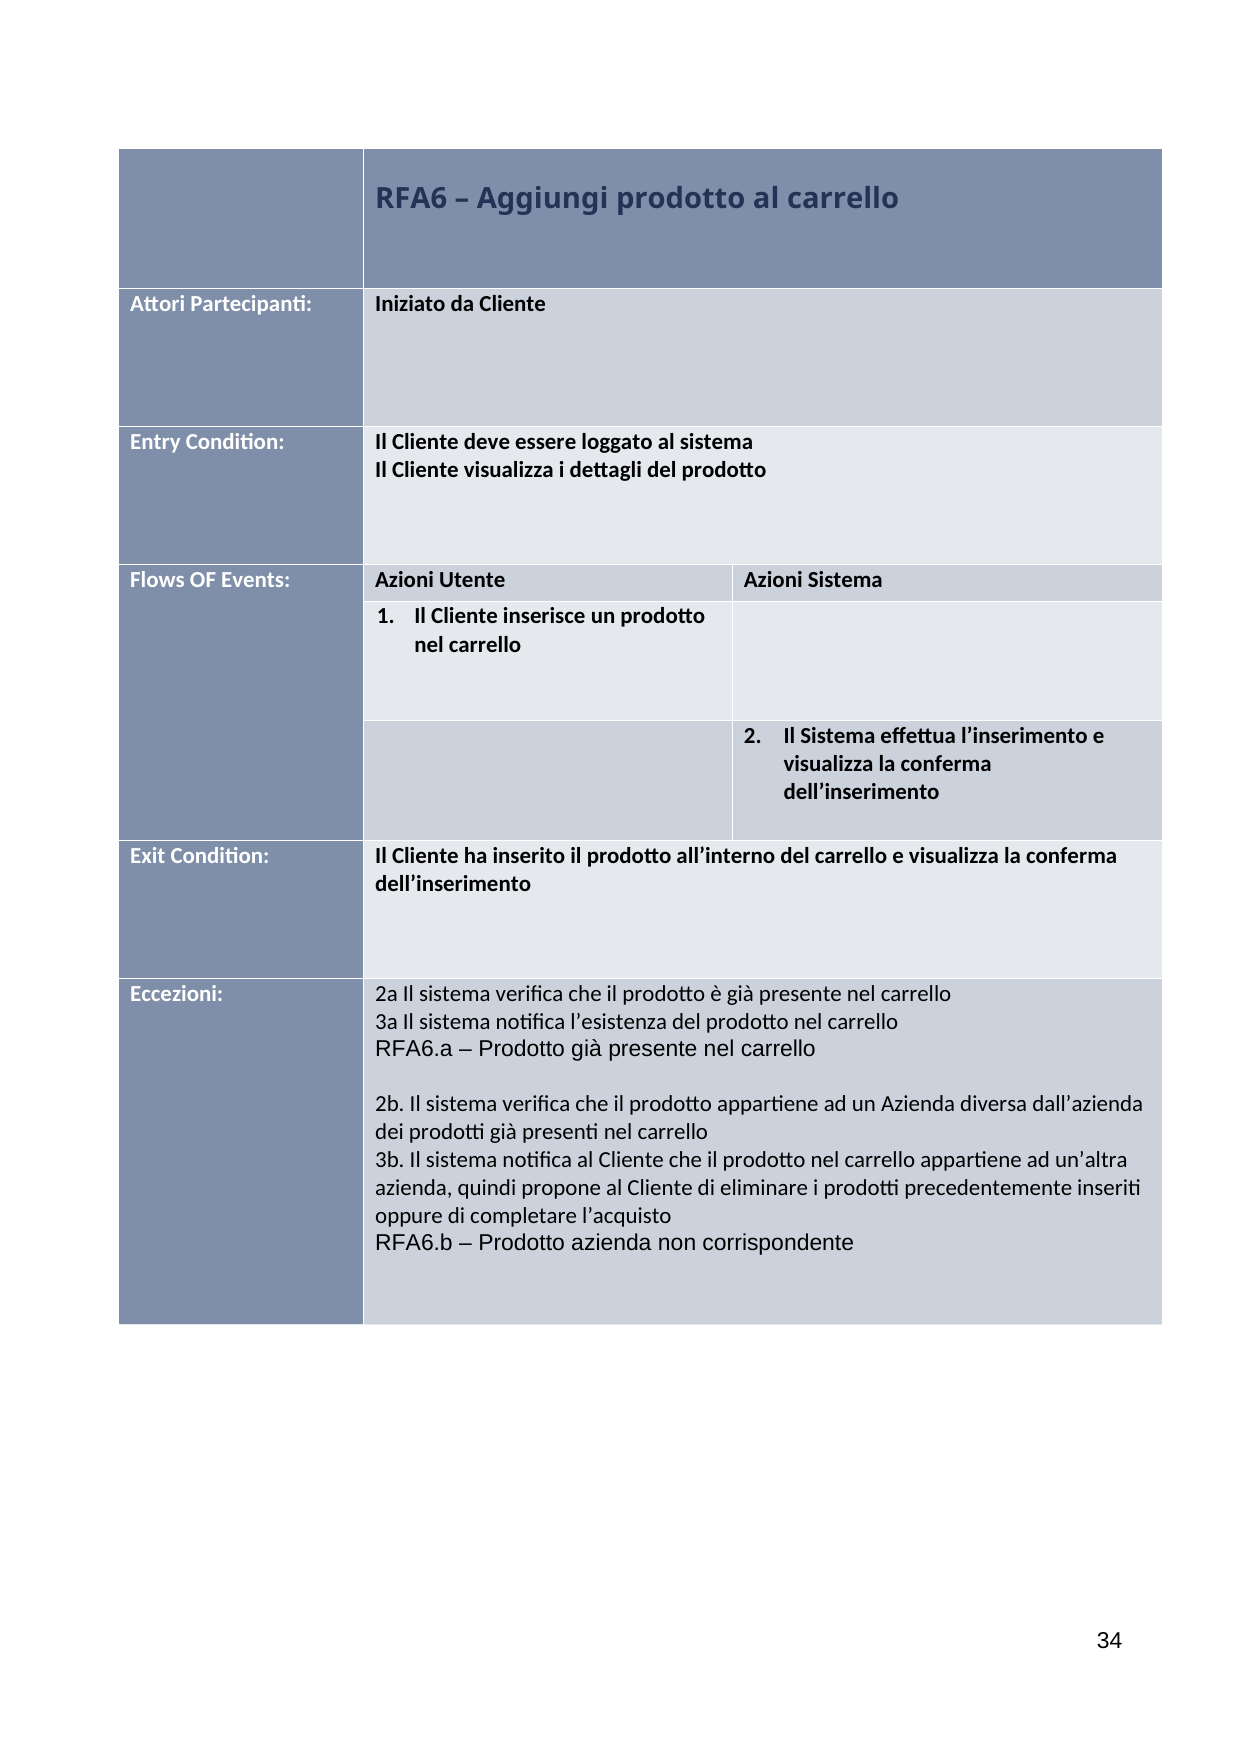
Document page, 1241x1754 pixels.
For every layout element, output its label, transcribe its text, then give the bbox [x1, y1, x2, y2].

table_cell Il Cliente inserisce un prodotto nel carrello [364, 602, 732, 720]
table_cell Attori Partecipanti: [119, 289, 363, 426]
table_cell Eccezioni: [119, 979, 363, 1324]
table_cell Flows OF Events: [119, 565, 363, 840]
table_header RFA6 – Aggiungi prodotto al carrello [364, 149, 1162, 288]
table_cell Il Sistema effettua l’inserimento e visualizza la conferma dell’inserimento [733, 721, 1162, 840]
table_cell [364, 721, 732, 840]
table_cell Entry Condition: [119, 427, 363, 564]
table_cell Exit Condition: [119, 841, 363, 978]
table_cell Azioni Utente [364, 565, 732, 601]
table_cell Iniziato da Cliente [364, 289, 1162, 426]
table_cell [733, 602, 1162, 720]
table_cell Il Cliente ha inserito il prodotto all’interno del carrello e visualizza la conferma dell’inserimento [364, 841, 1162, 978]
table_cell Il Cliente deve essere loggato al sistema Il Cliente visualizza i dettagli del prodotto [364, 427, 1162, 564]
table_cell 2a Il sistema verifica che il prodotto è già presente nel carrello 3a Il sistema notifica l’esistenza del prodotto nel carrello RFA6.a – Prodotto già presente nel carrello 2b. Il sistema verifica che il prodotto appartiene ad un Azienda diversa dall’azienda dei prodotti già presenti nel carrello 3b. Il sistema notifica al Cliente che il prodotto nel carrello appartiene ad un’altra azienda, quindi propone al Cliente di eliminare i prodotti precedentemente inseriti oppure di completare l’acquisto RFA6.b – Prodotto azienda non corrispondente [364, 979, 1162, 1324]
table_header [119, 149, 363, 288]
table_cell Azioni Sistema [733, 565, 1162, 601]
